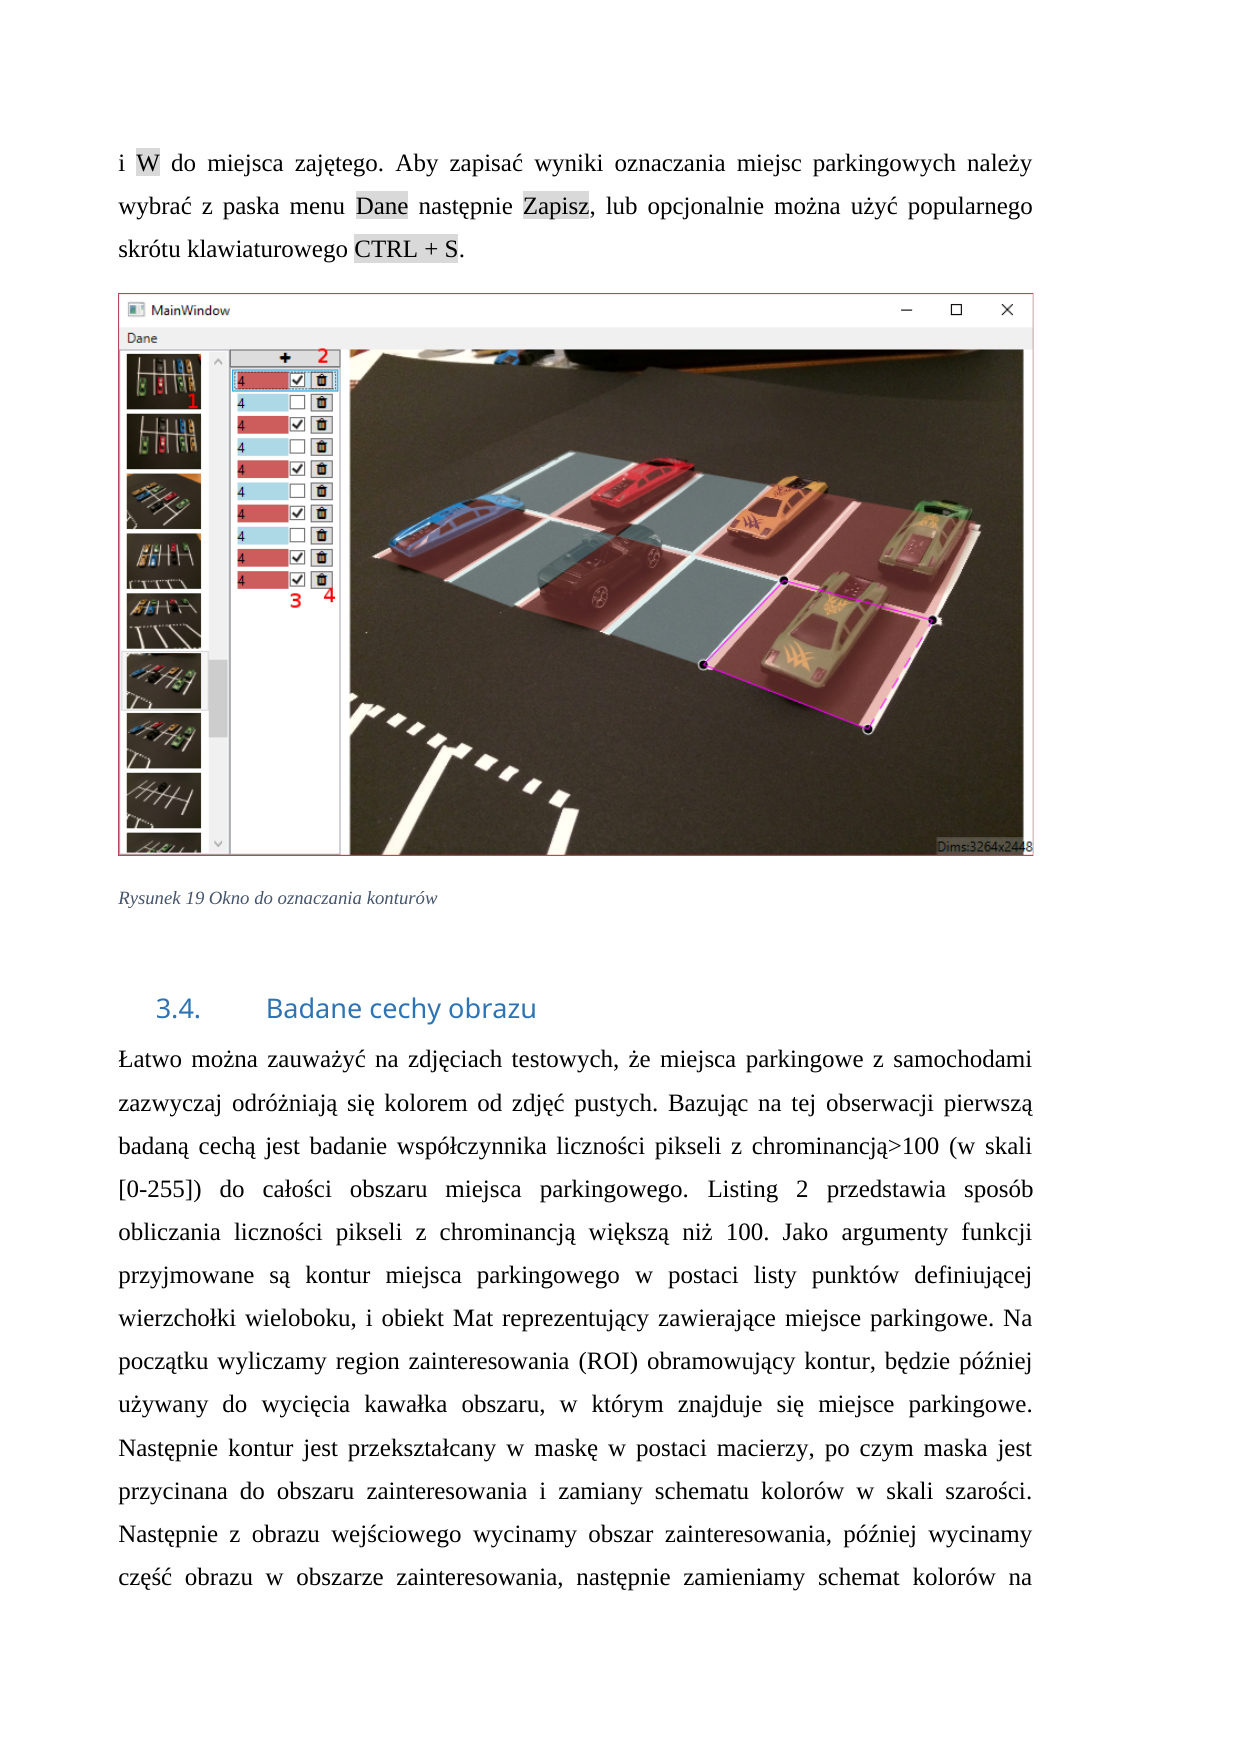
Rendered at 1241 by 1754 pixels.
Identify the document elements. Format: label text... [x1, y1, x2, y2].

subtitle Badane cechy obrazu [156, 989, 1033, 1026]
picture [118, 293, 1034, 856]
